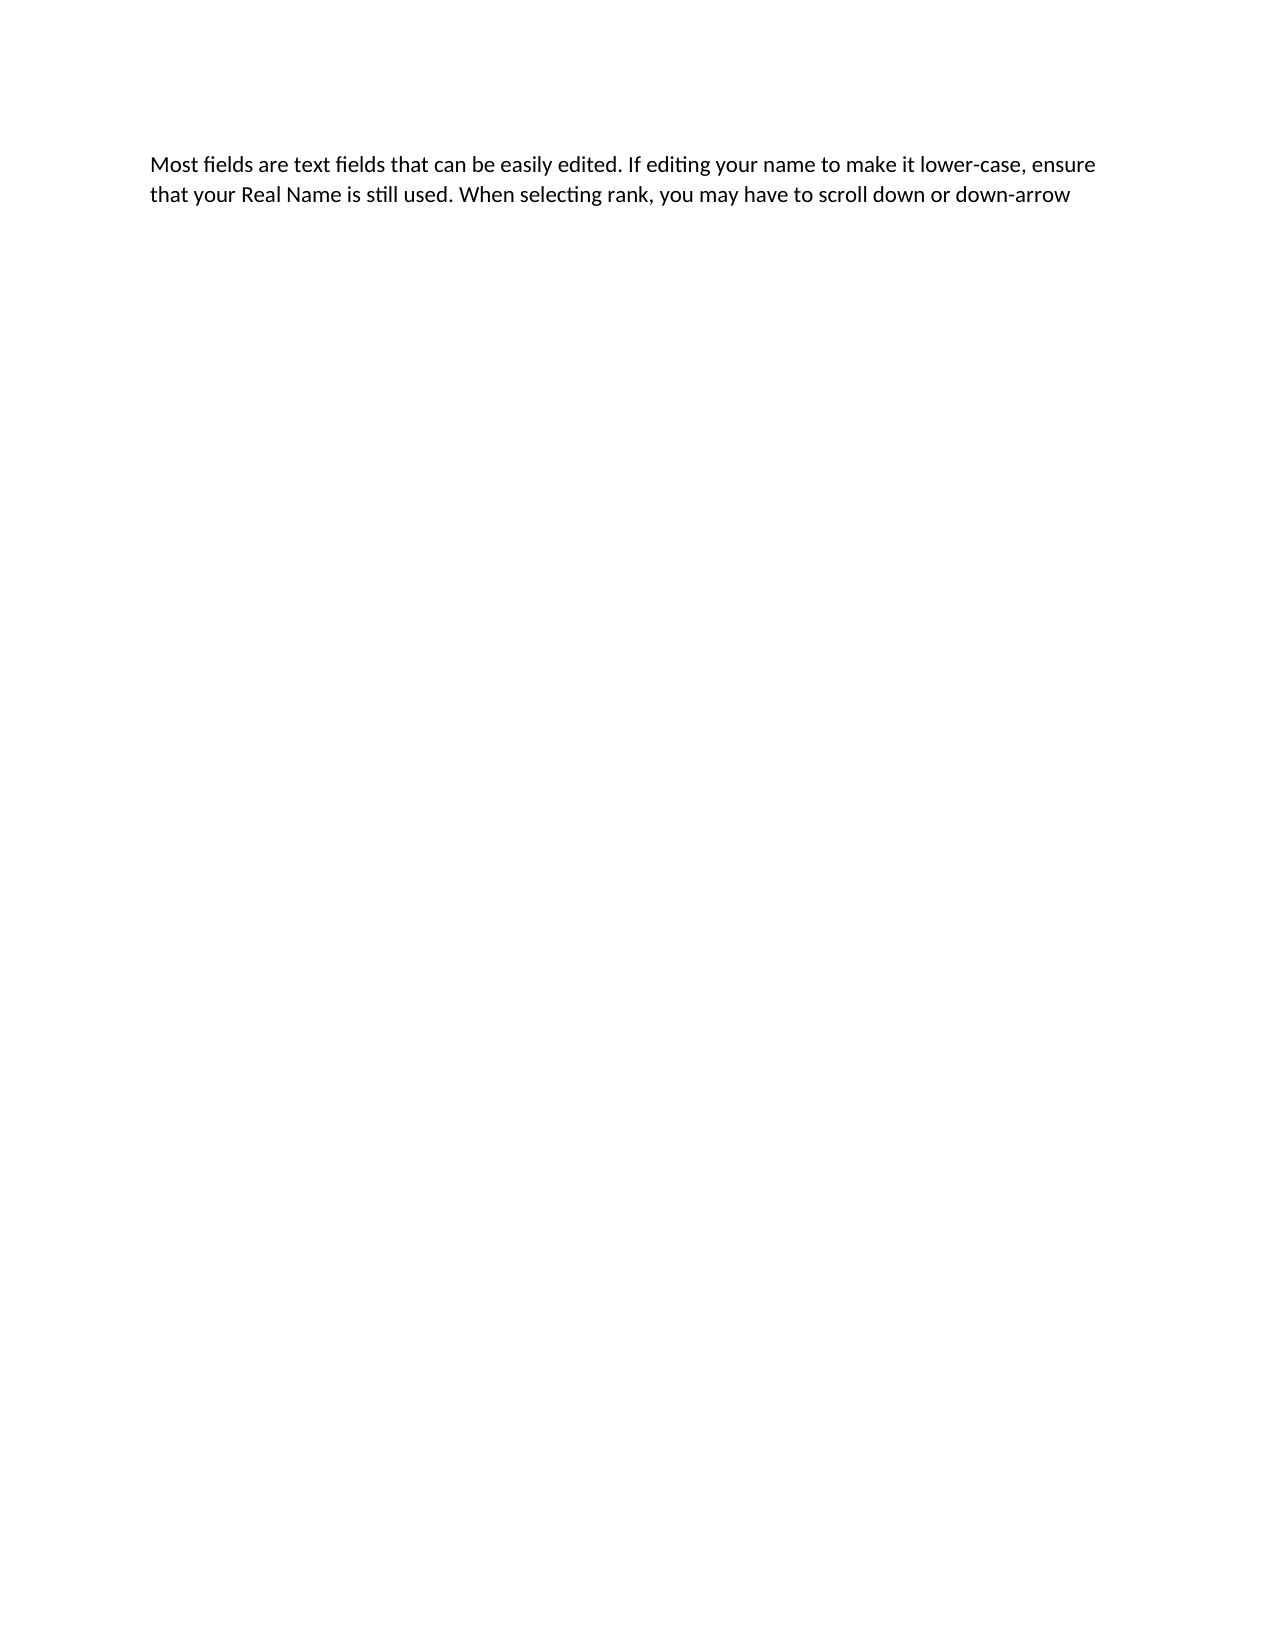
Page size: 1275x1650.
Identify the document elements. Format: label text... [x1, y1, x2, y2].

text Most fields are text fields that can be easily edited. If editing your name to make it lower-case, ensure that your Real Name is still used. When selecting rank, you may have to scroll down or down-arrow through the options to find rank above E-7. Ensure a valid email is entered, this ensures that we can respond to your feedback and help requests. If unfamiliar, please avoid editing the “User Home Selected Rows” field. In order to add an Avatar Image, you may either Drag and Drop or Click and Find. [150, 150, 1125, 208]
